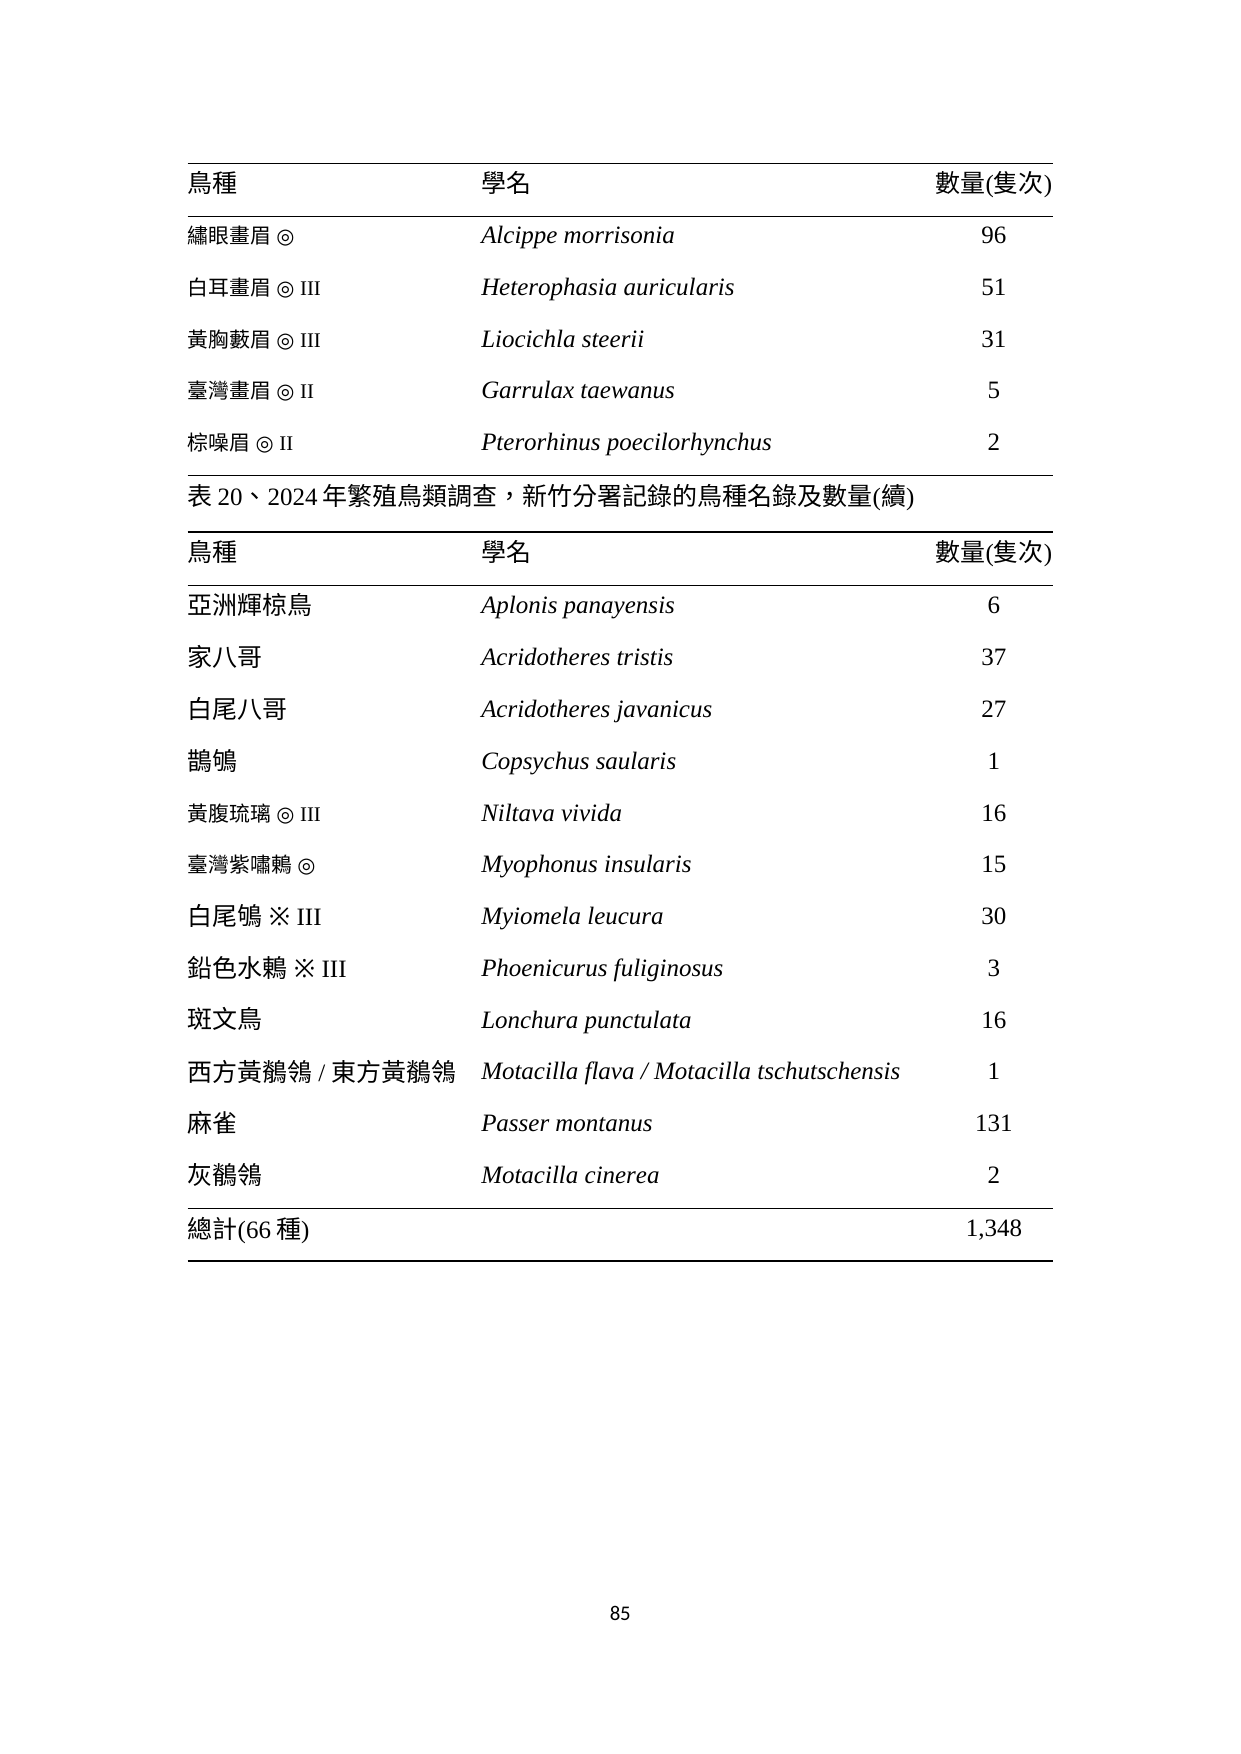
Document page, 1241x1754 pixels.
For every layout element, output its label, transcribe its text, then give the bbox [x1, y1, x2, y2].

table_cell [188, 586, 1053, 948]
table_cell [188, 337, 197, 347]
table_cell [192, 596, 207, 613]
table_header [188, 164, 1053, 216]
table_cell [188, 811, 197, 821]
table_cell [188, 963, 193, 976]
text 表20、2024年繁殖鳥類調查，新竹分署記錄的鳥種名錄及數量(續) [187, 476, 1053, 513]
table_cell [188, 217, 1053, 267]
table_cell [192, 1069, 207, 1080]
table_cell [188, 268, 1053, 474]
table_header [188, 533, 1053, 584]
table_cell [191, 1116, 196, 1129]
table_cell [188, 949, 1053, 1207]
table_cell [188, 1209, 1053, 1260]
